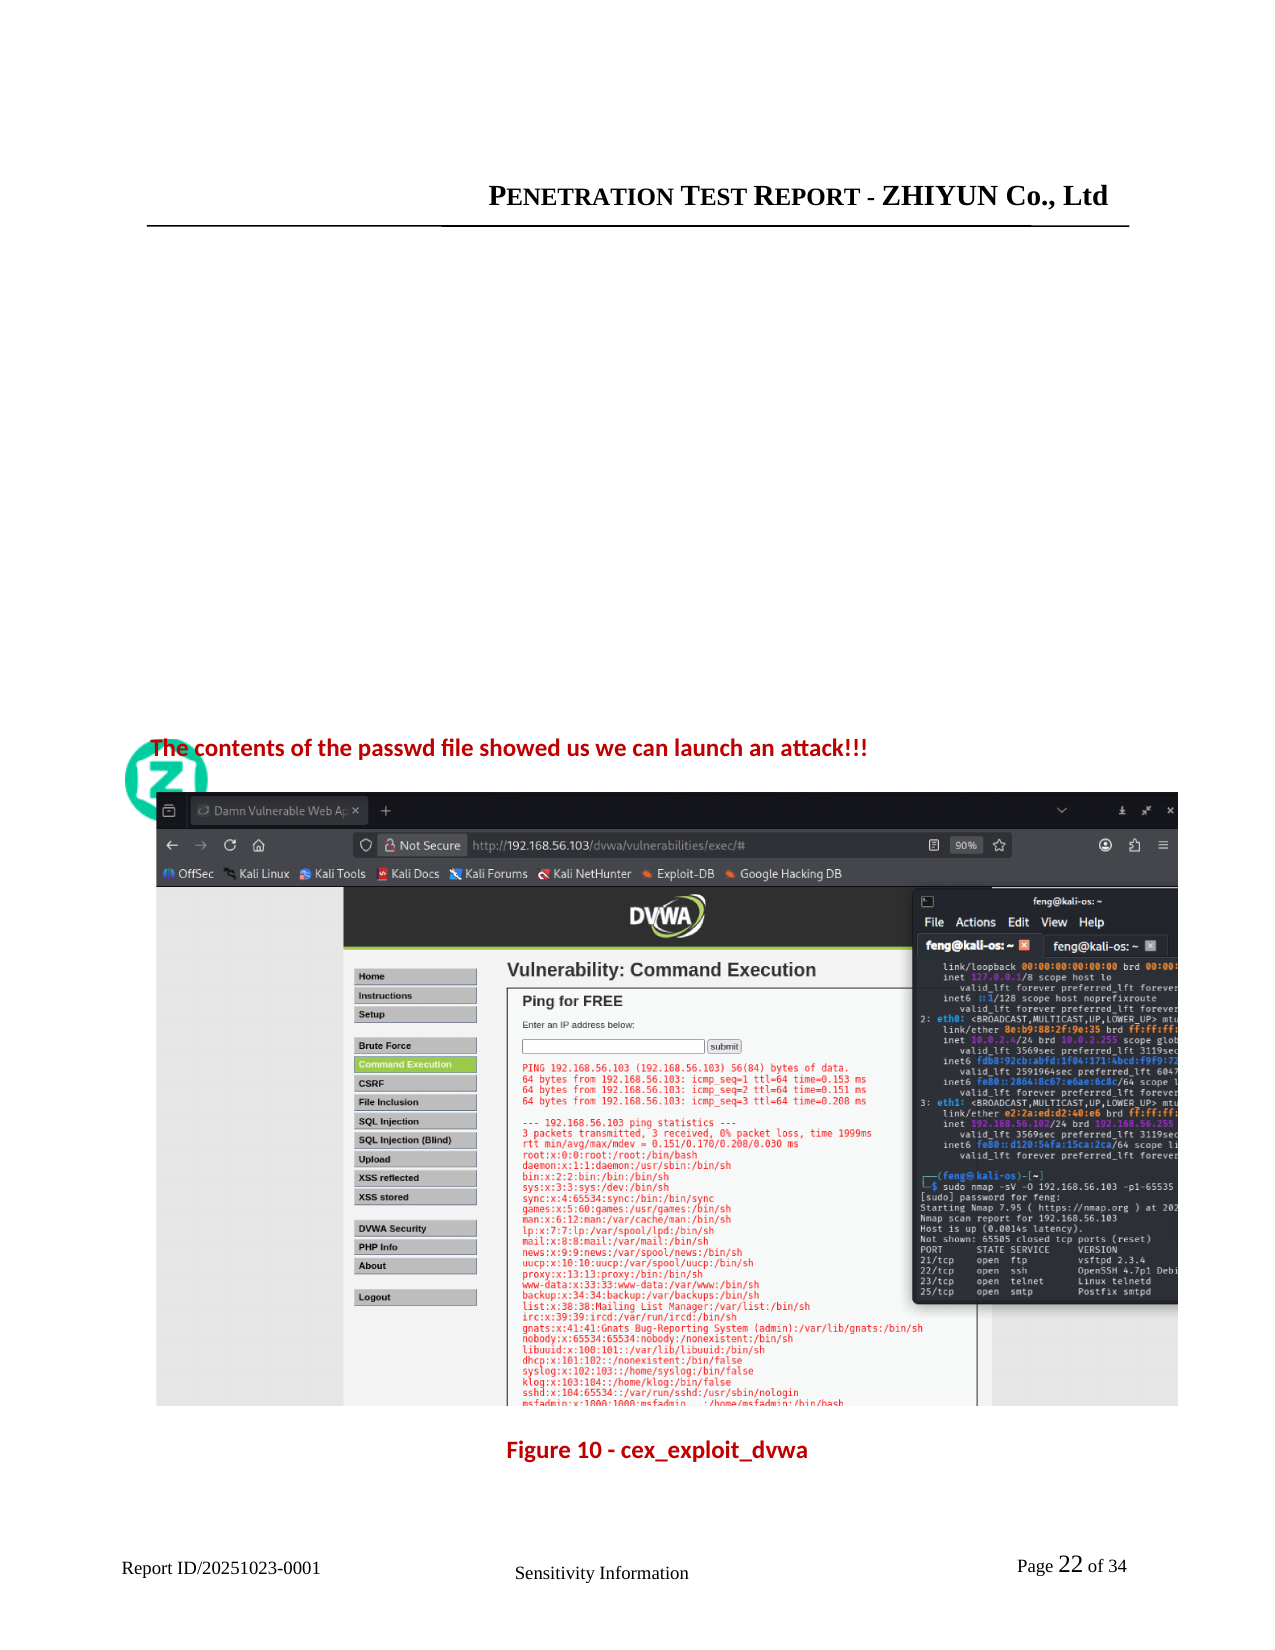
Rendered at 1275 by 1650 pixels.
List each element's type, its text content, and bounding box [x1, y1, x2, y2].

text The contents of the passwd file showed us we can launch an attack!!! [119, 732, 1158, 763]
picture [125, 763, 1178, 1406]
text Figure 10 - cex_exploit_dvwa [156, 1435, 1158, 1465]
